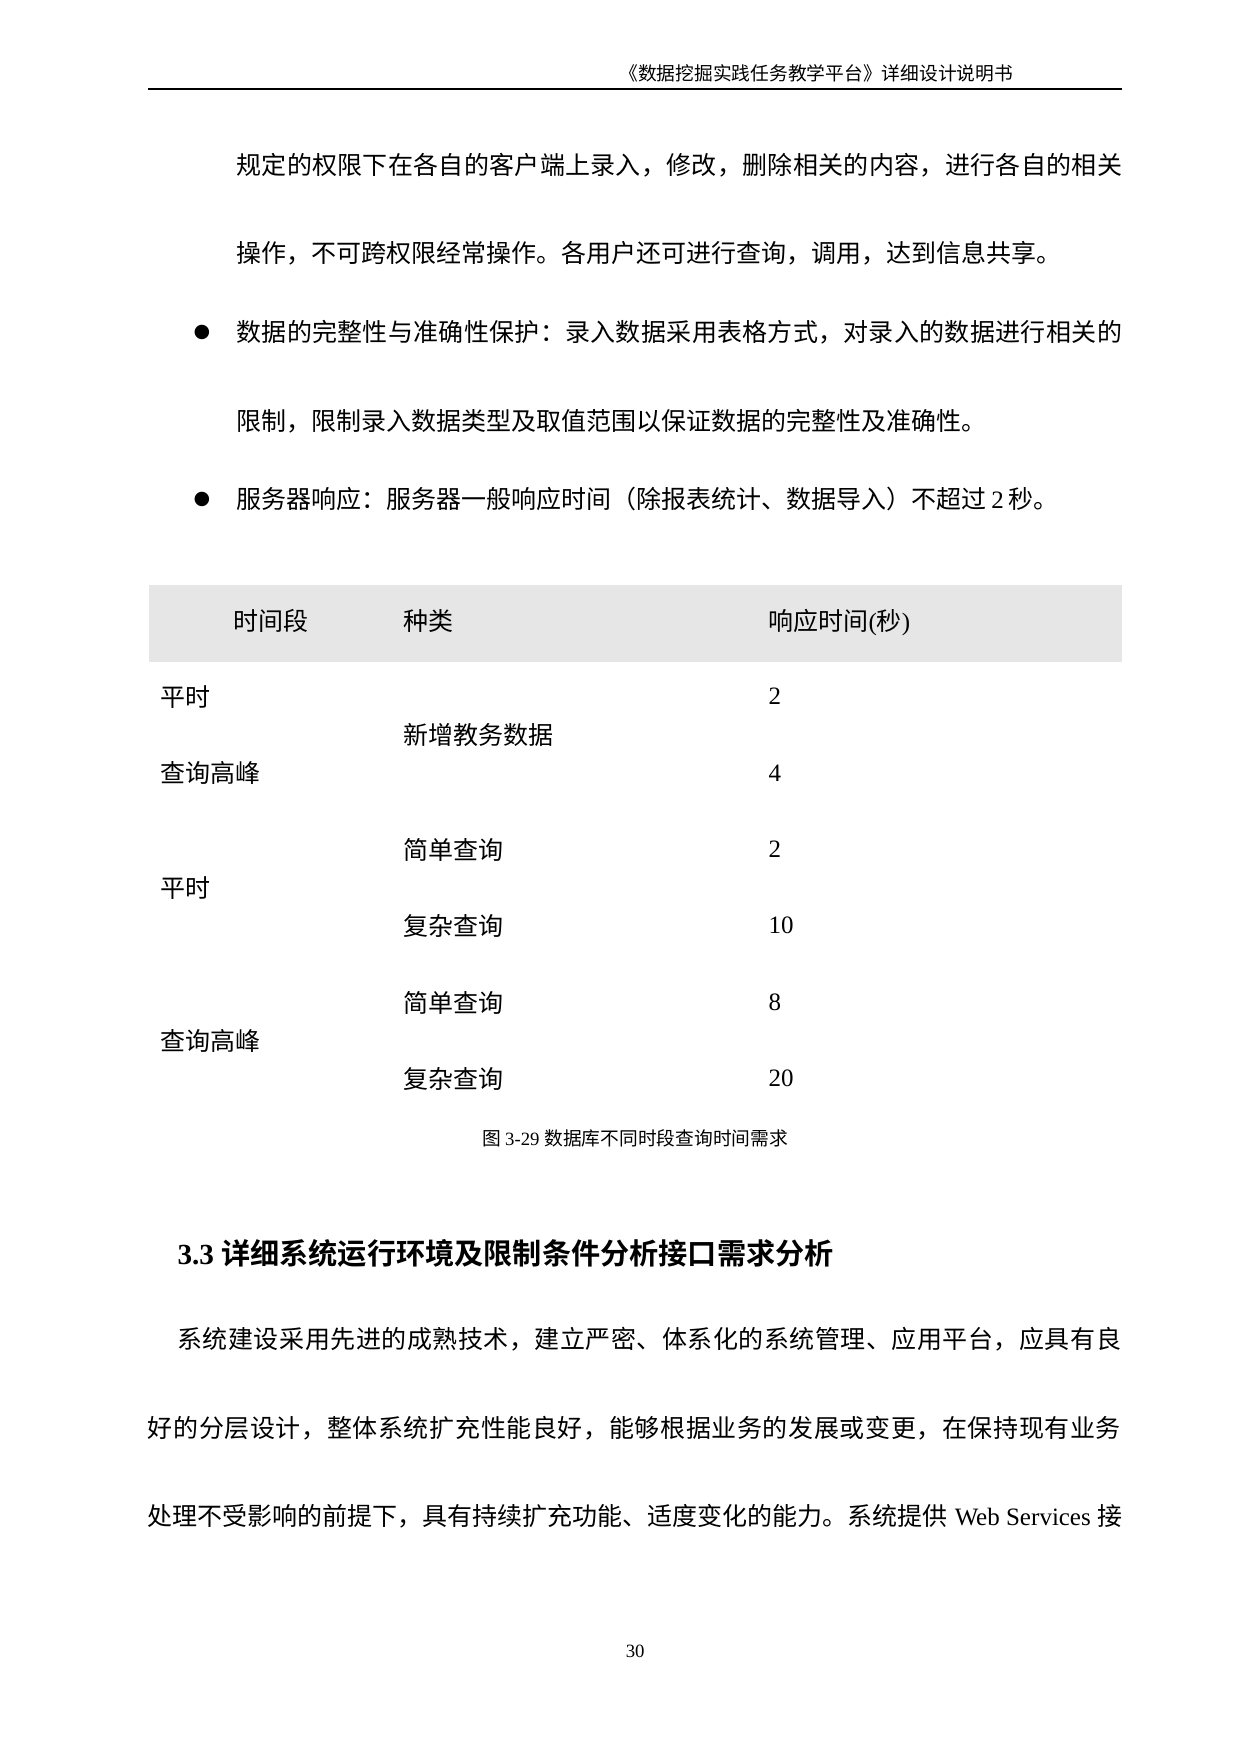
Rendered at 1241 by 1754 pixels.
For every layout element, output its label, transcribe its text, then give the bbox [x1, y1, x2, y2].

table_header 响应时间(秒) [757, 585, 1122, 662]
table_cell 平时 [149, 815, 392, 967]
table_header 种类 [392, 585, 757, 662]
subtitle 数据的完整性与准确性保护：录入数据采用表格方式，对录入的数据进行相关的限制，限制录入数据类型及取值范围以保证数据的完整性及准确性。 [192, 297, 1122, 453]
table_header 时间段 [149, 585, 392, 662]
table_cell 新增教务数据 [392, 662, 757, 814]
table_cell 2 [757, 815, 1122, 891]
table_cell 复杂查询 [392, 891, 757, 967]
table_cell 复杂查询 [392, 1044, 757, 1120]
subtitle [192, 130, 1122, 286]
table_cell 简单查询 [392, 968, 757, 1044]
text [148, 1304, 1122, 1548]
subtitle 详细系统运行环境及限制条件分析接口需求分析 [177, 1217, 1122, 1285]
table_cell 平时 [149, 662, 392, 738]
table_cell 10 [757, 891, 1122, 967]
table_cell 2 [757, 662, 1122, 738]
text 图 3-29 数据库不同时段查询时间需求 [148, 1120, 1122, 1154]
subtitle 服务器响应：服务器一般响应时间（除报表统计、数据导入）不超过2秒。 [192, 464, 1122, 532]
table_cell 4 [757, 738, 1122, 814]
table_cell 20 [757, 1044, 1122, 1120]
table_cell 简单查询 [392, 815, 757, 891]
table_cell 查询高峰 [149, 738, 392, 814]
table_cell 查询高峰 [149, 968, 392, 1120]
table_cell 8 [757, 968, 1122, 1044]
